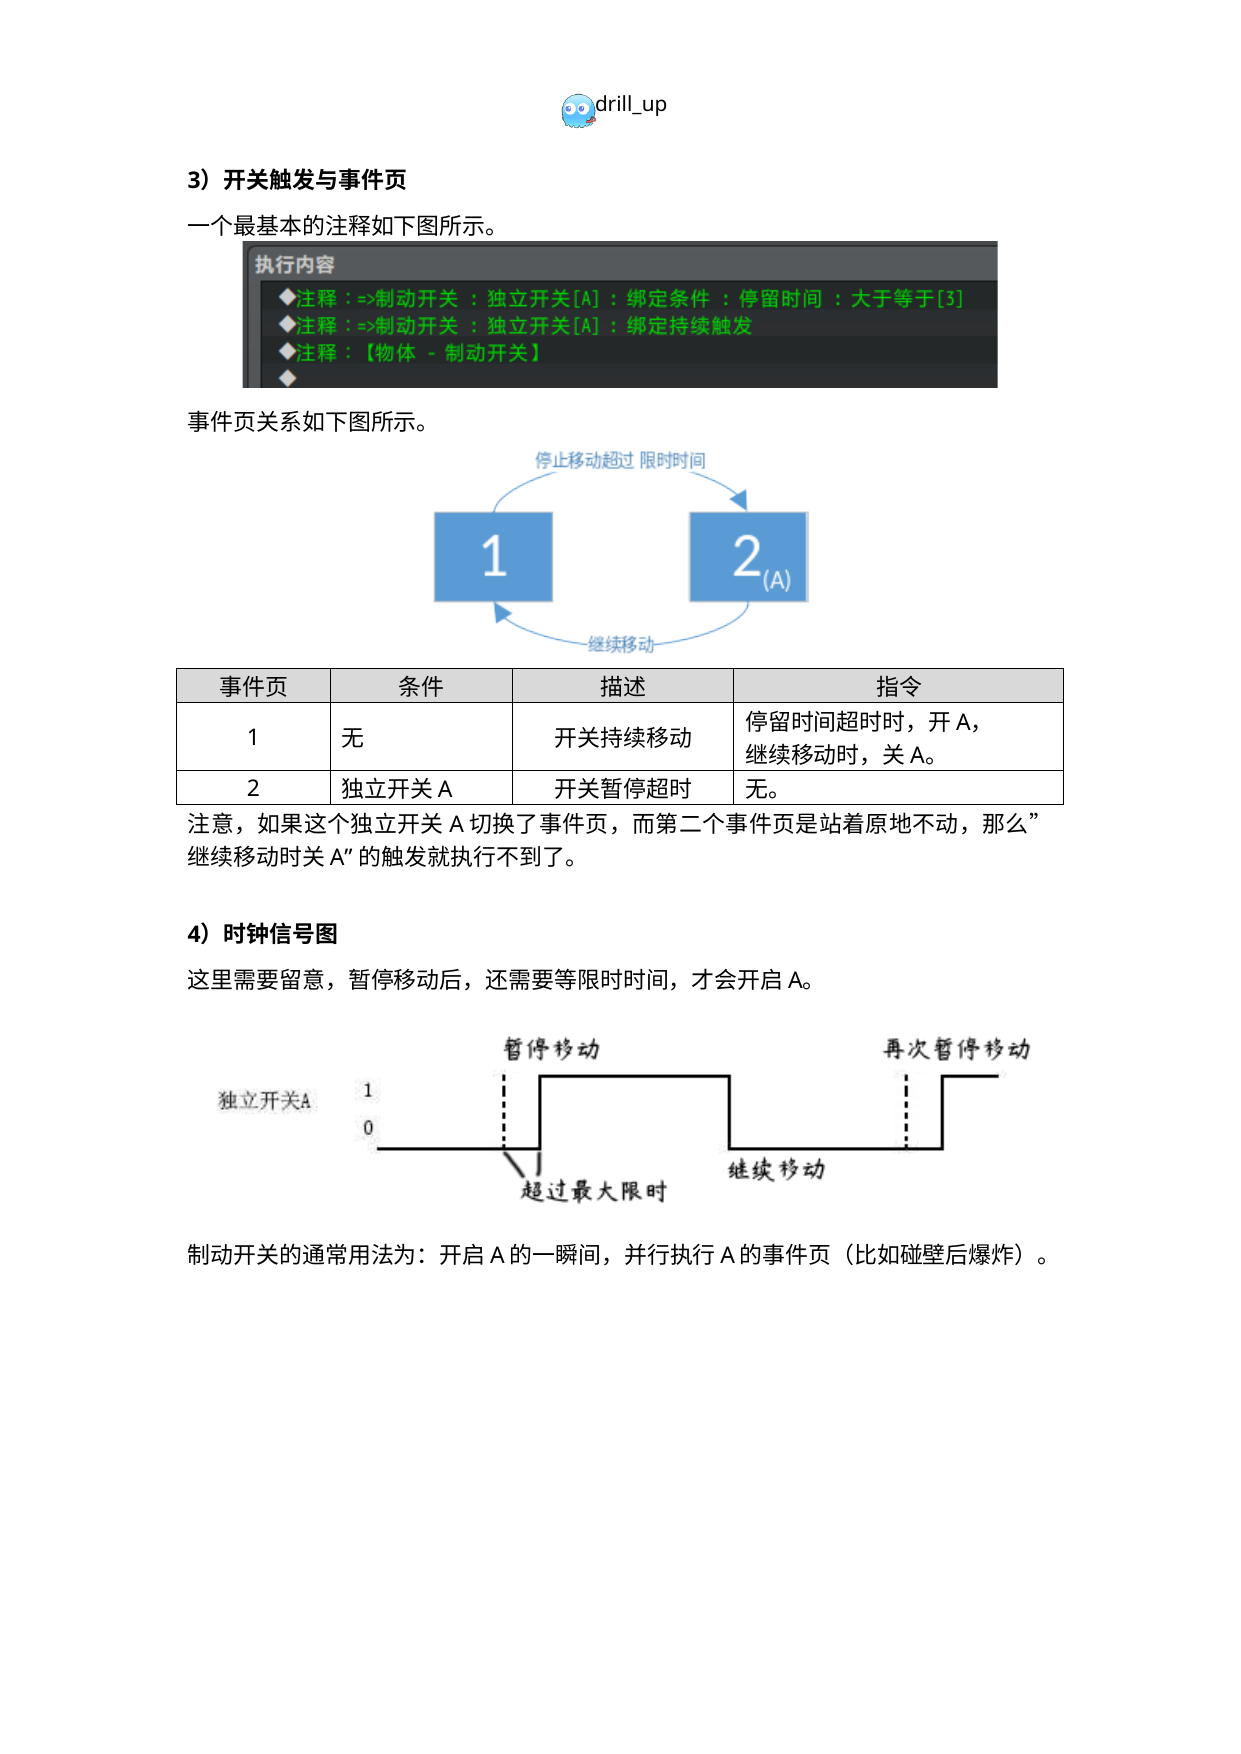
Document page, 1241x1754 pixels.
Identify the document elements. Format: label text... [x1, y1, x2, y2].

picture [206, 1015, 1035, 1217]
table_cell 1 [177, 703, 330, 770]
table_cell 无。 [734, 771, 1063, 804]
picture [556, 88, 597, 130]
text 一个最基本的注释如下图所示。 [187, 208, 1053, 241]
table_cell 独立开关A [331, 771, 512, 804]
text 事件页关系如下图所示。 [187, 403, 1053, 437]
text 注意，如果这个独立开关A切换了事件页，而第二个事件页是站着原地不动，那么”继续移动时关A” 的触发就执行不到了。 [187, 805, 1053, 872]
subtitle 3）开关触发与事件页 [187, 162, 1053, 195]
table_header 事件页 [177, 669, 330, 702]
text 这里需要留意，暂停移动后，还需要等限时时间，才会开启A。 [187, 962, 1053, 995]
table_cell 2 [177, 771, 330, 804]
table_header 条件 [331, 669, 512, 702]
text 制动开关的通常用法为：开启A的一瞬间，并行执行A的事件页（比如碰壁后爆炸）。 [187, 1237, 1053, 1270]
table_cell 开关持续移动 [513, 703, 733, 770]
subtitle 4）时钟信号图 [187, 916, 1053, 949]
table_cell 无 [331, 703, 512, 770]
table_header 描述 [513, 669, 733, 702]
picture [242, 241, 998, 388]
table_header 指令 [734, 669, 1063, 702]
table_cell 开关暂停超时 [513, 771, 733, 804]
table_cell 停留时间超时时，开A， 继续移动时，关A。 [734, 703, 1063, 770]
